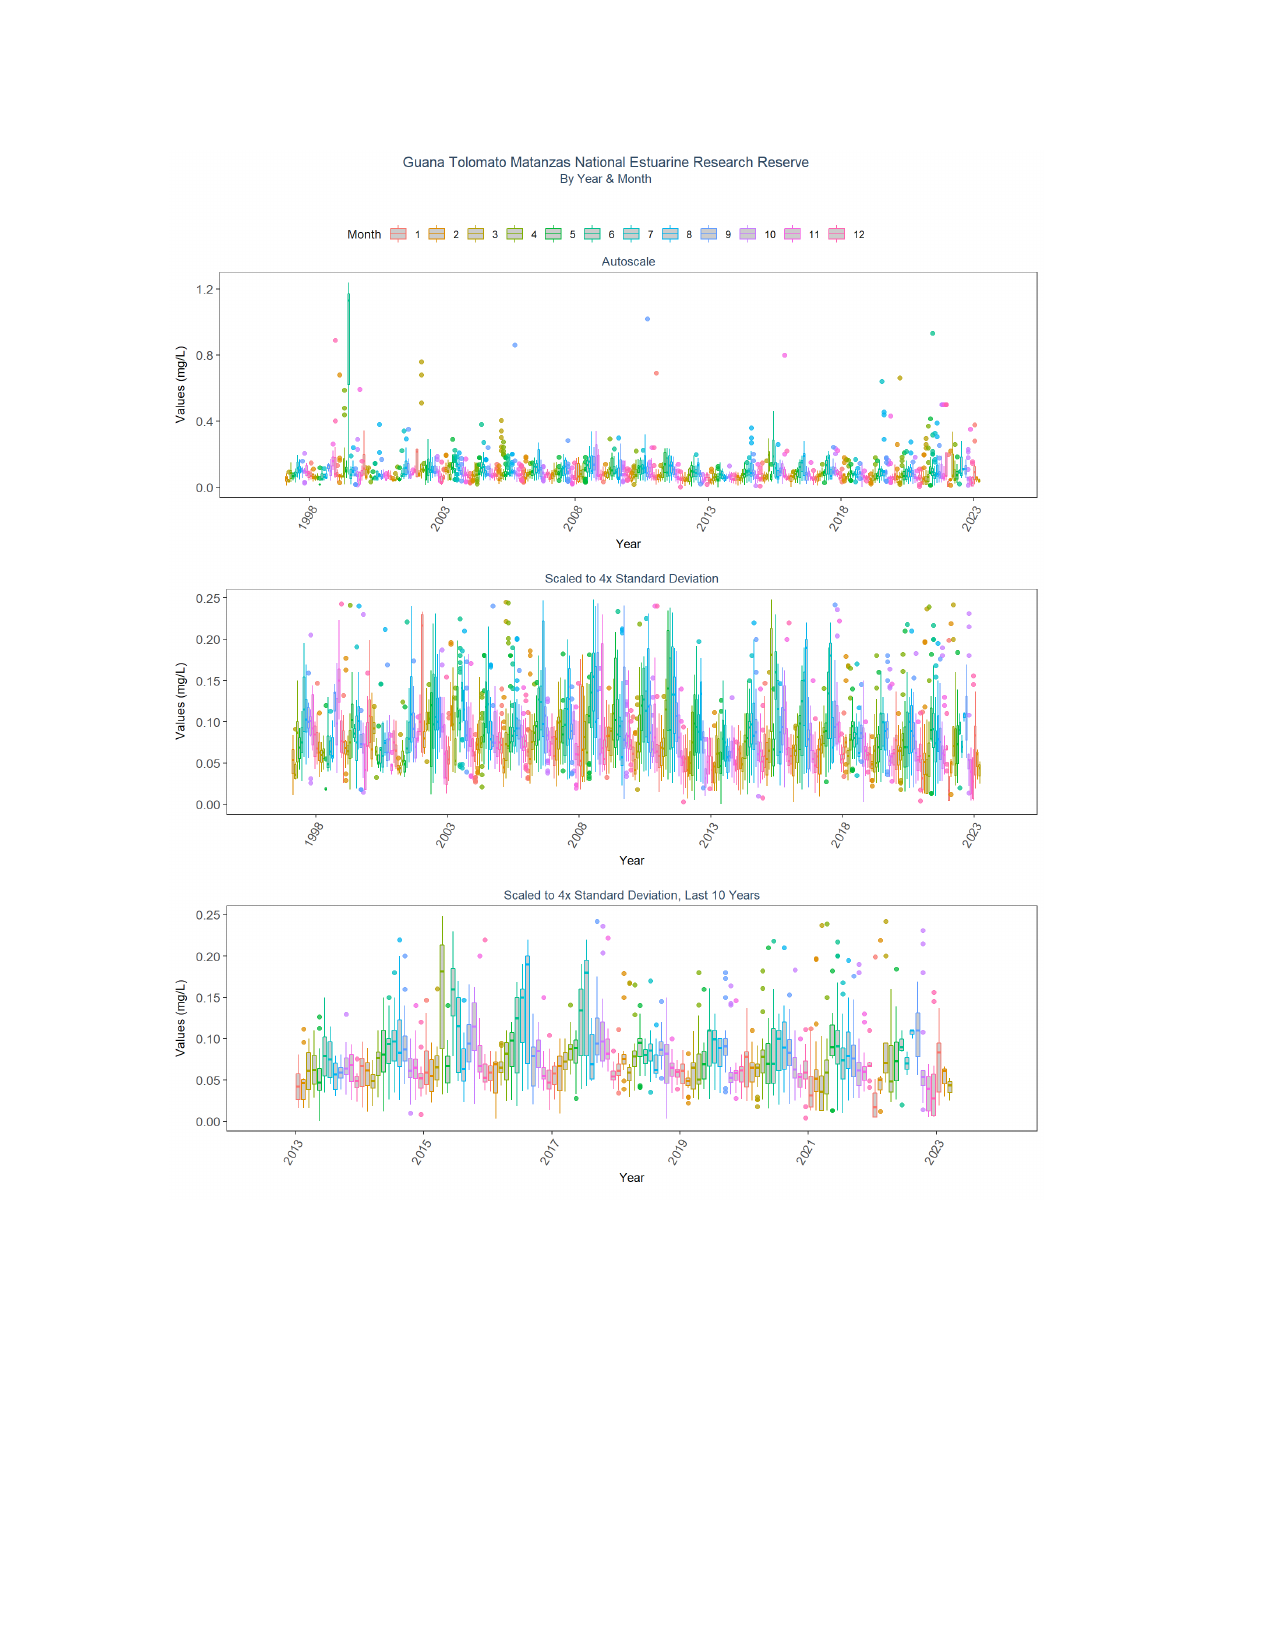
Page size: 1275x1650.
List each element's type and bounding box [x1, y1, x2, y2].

picture [168, 150, 1044, 1200]
